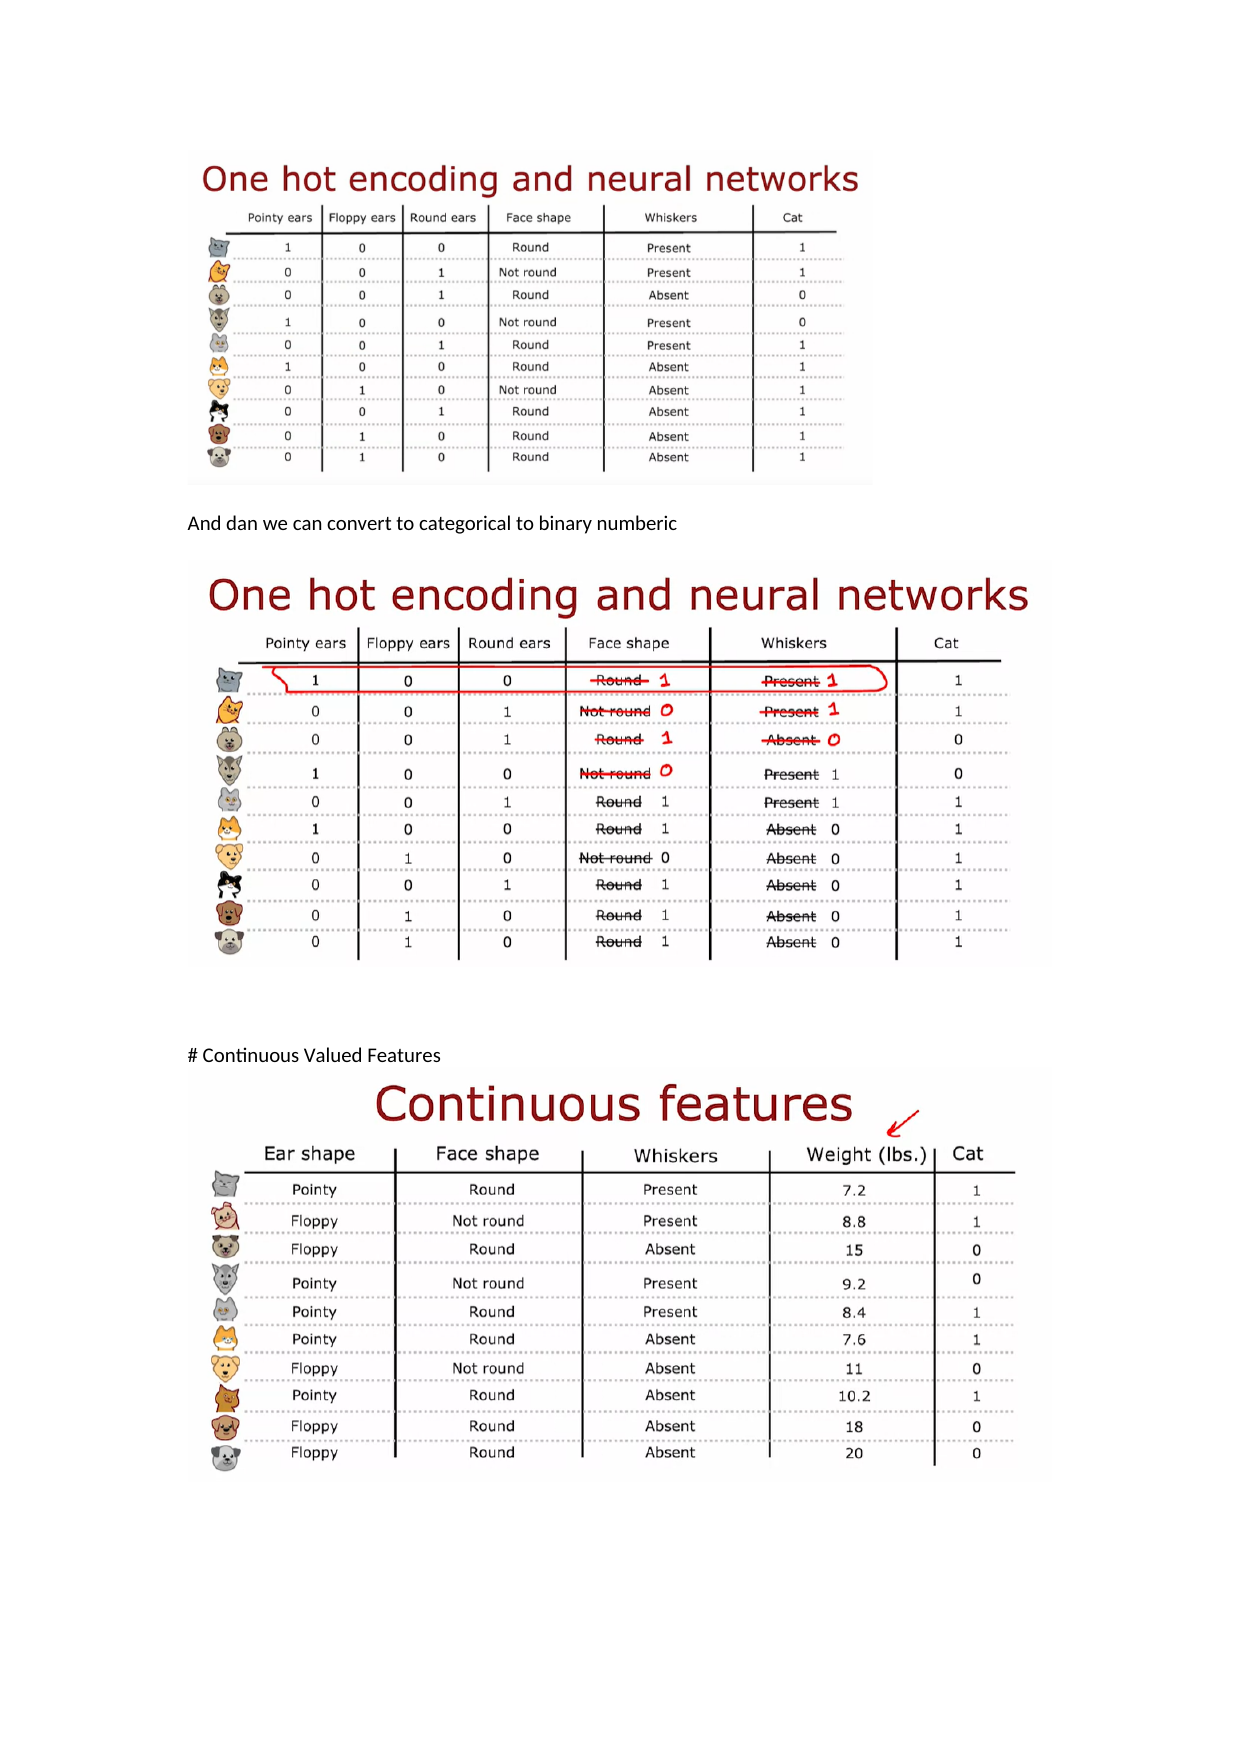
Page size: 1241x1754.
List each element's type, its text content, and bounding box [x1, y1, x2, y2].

picture [187, 560, 1053, 967]
text # Continuous Valued Features [187, 1042, 1053, 1067]
picture [187, 1067, 1053, 1482]
picture [187, 150, 873, 485]
text And dan we can convert to categorical to binary numberic [187, 510, 1053, 535]
